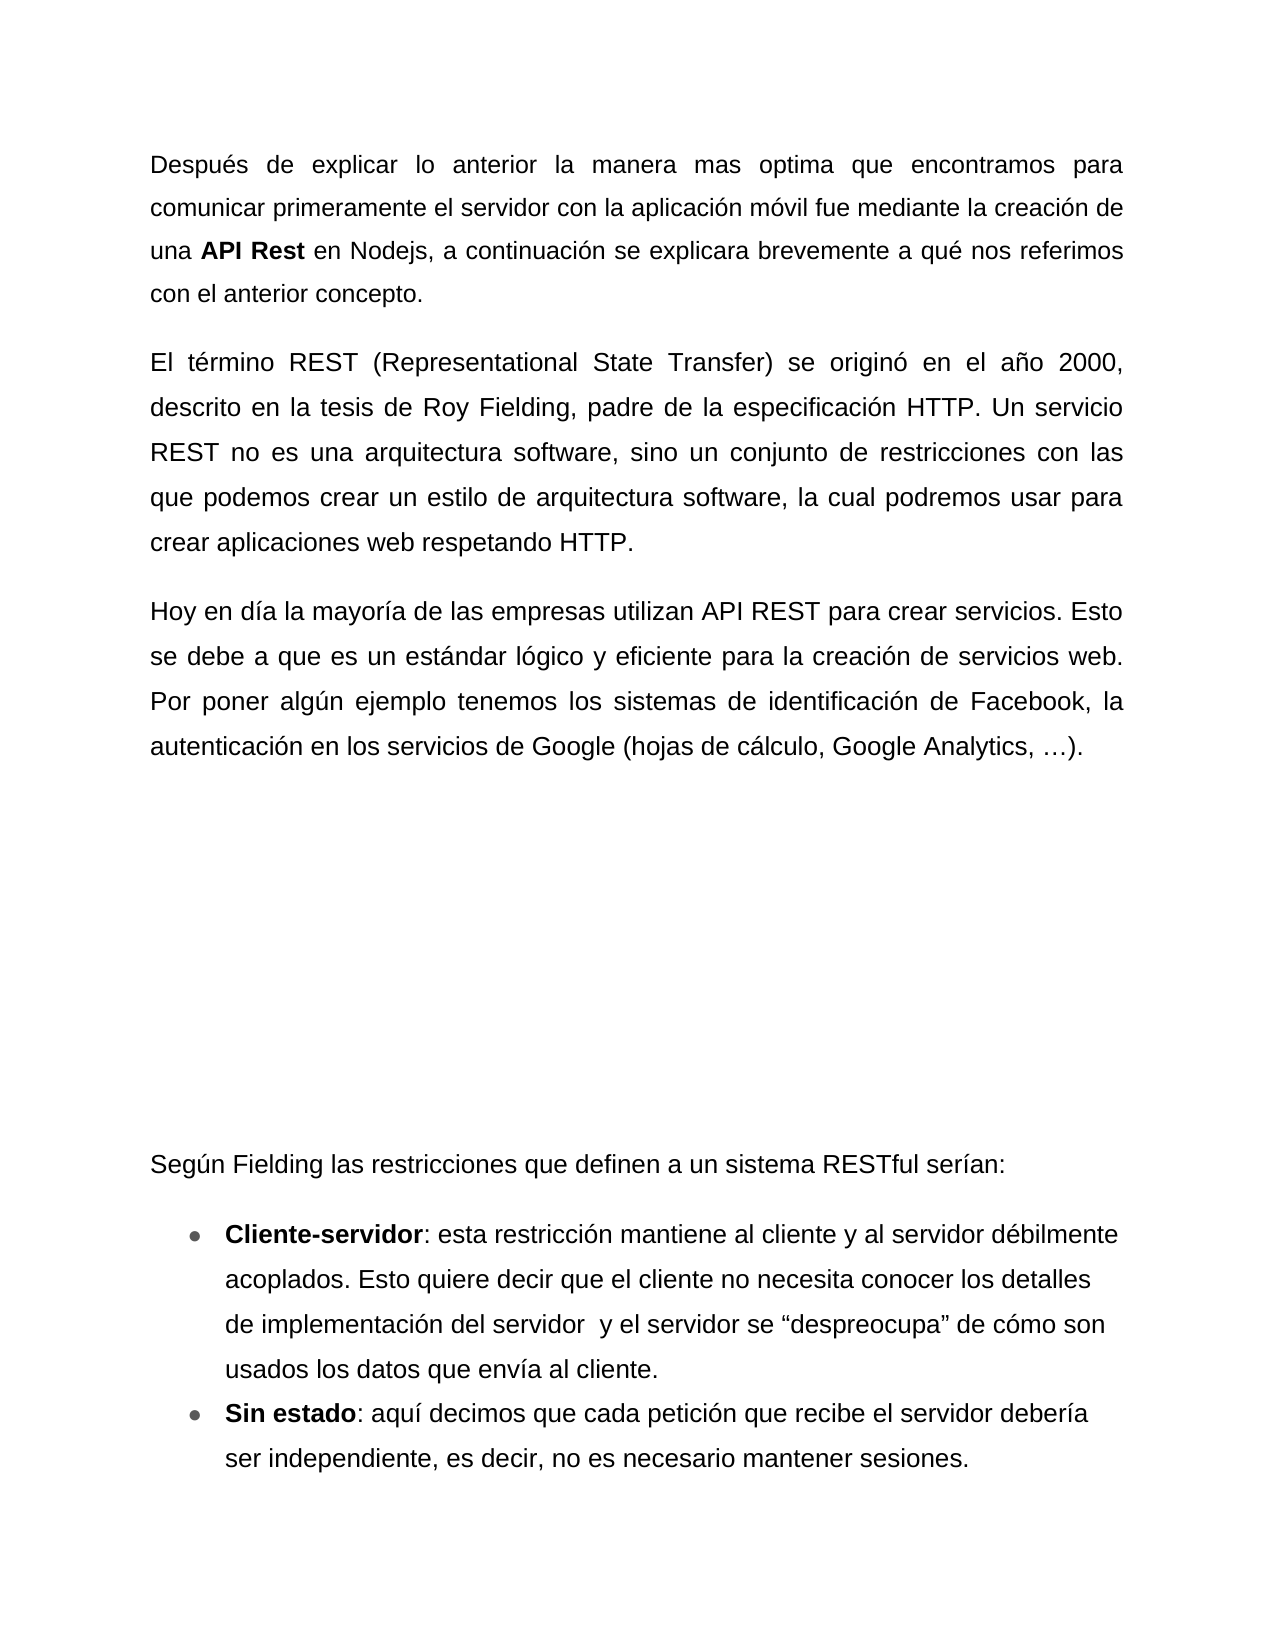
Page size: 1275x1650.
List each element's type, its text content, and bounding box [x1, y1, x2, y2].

list Sin estado: aquí decimos que cada petición que recibe el servidor debería ser independiente, es decir, no es necesario mantener sesiones. [187, 1398, 1125, 1473]
list Cliente-servidor: esta restricción mantiene al cliente y al servidor débilmente acoplados. Esto quiere decir que el cliente no necesita conocer los detalles de implementación del servidor y el servidor se “despreocupa” de cómo son usados los datos que envía al cliente. [187, 1219, 1125, 1384]
text El término REST (Representational State Transfer) se originó en el año 2000, descrito en la tesis de Roy Fielding, padre de la especificación HTTP. Un servicio REST no es una arquitectura software, sino un conjunto de restricciones con las que podemos crear un estilo de arquitectura software, la cual podremos usar para crear aplicaciones web respetando HTTP. [150, 347, 1125, 557]
text Después de explicar lo anterior la manera mas optima que encontramos para comunicar primeramente el servidor con la aplicación móvil fue mediante la creación de una API Rest en Nodejs, a continuación se explicara brevemente a qué nos referimos con el anterior concepto. [150, 150, 1125, 308]
text Según Fielding las restricciones que definen a un sistema RESTful serían: [150, 1149, 1125, 1179]
text Hoy en día la mayoría de las empresas utilizan API REST para crear servicios. Esto se debe a que es un estándar lógico y eficiente para la creación de servicios web. Por poner algún ejemplo tenemos los sistemas de identificación de Facebook, la autenticación en los servicios de Google (hojas de cálculo, Google Analytics, …). [150, 596, 1125, 761]
